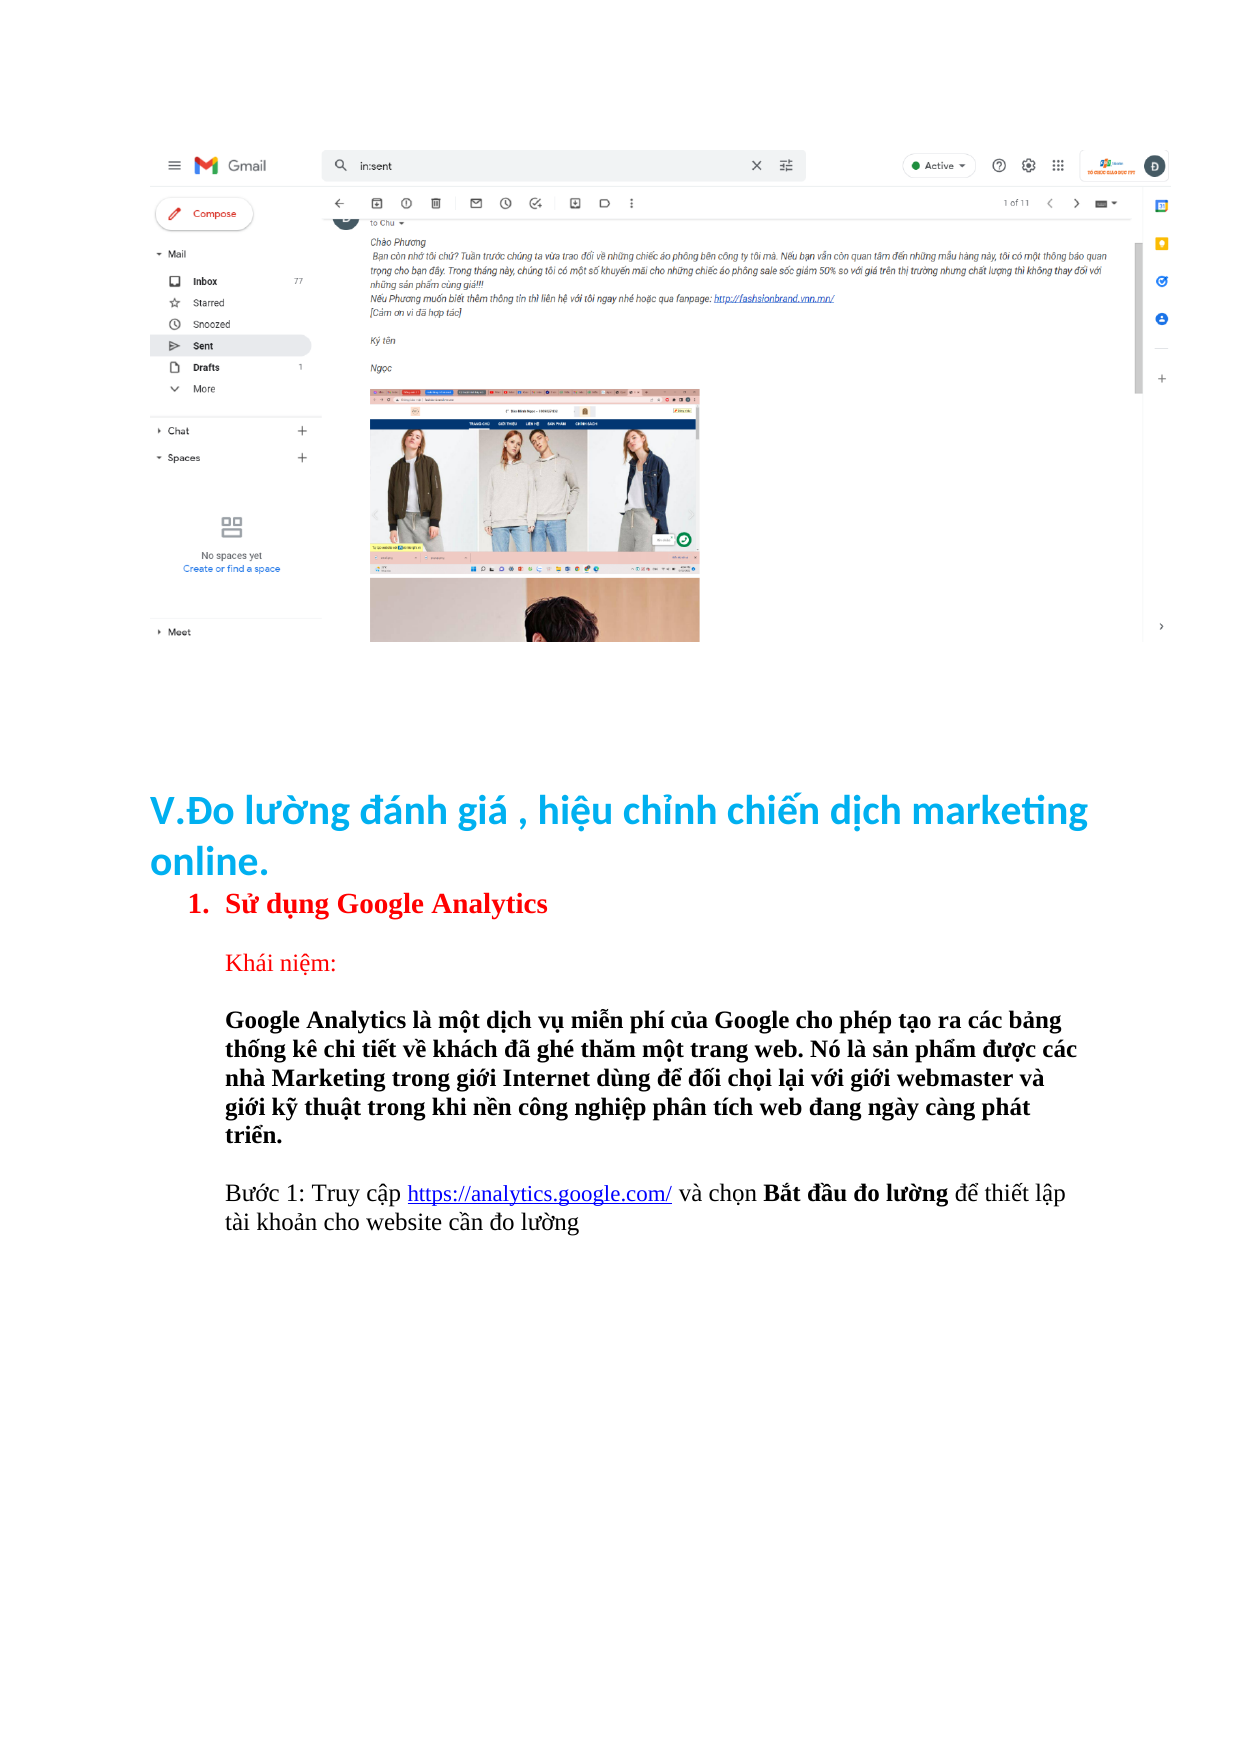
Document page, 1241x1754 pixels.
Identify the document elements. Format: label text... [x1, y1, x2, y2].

picture [150, 150, 1171, 642]
list Google Analytics là một dịch vụ miễn phí của Google cho phép tạo ra các bảng thống kê chi tiết về khách đã ghé thăm một trang web. Nó là sản phẩm được các nhà Marketing trong giới Internet dùng để đối chọi lại với giới webmaster và giới kỹ thuật trong khi nền công nghiệp phân tích web đang ngày càng phát triển. [283, 1006, 1090, 1149]
list Sử dụng Google Analytics [187, 886, 1090, 919]
list Khái niệm: [225, 948, 1090, 977]
list Bước 1: Truy cập https://analytics.google.com/ và chọn Bắt đầu đo lường để thiết lập tài khoản cho website cần đo lường [225, 1178, 1090, 1236]
text V.Đo lường đánh giá , hiệu chỉnh chiến dịch marketing online. [150, 784, 1090, 886]
